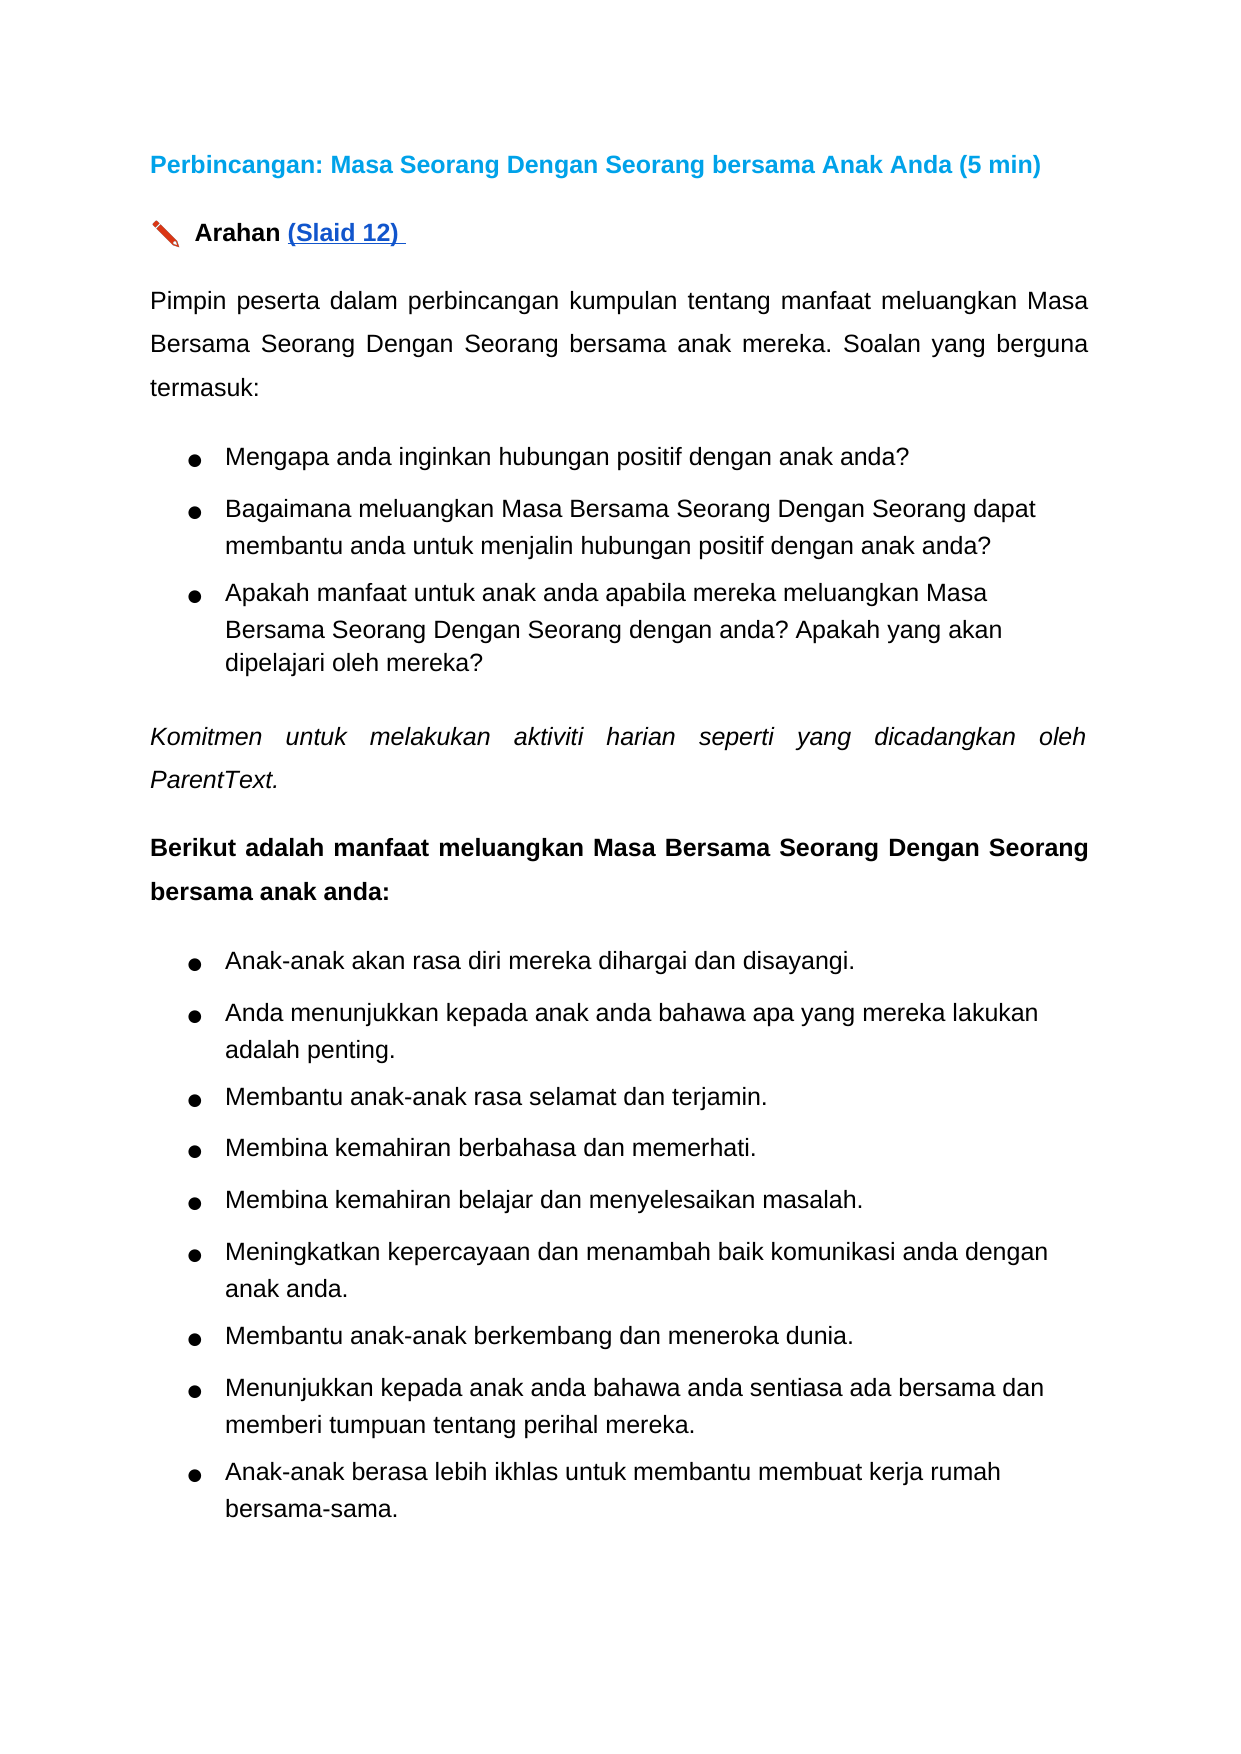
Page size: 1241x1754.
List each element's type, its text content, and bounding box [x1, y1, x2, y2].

text Perbincangan: Masa Seorang Dengan Seorang bersama Anak Anda (5 min) [150, 150, 1090, 179]
list Meningkatkan kepercayaan dan menambah baik komunikasi anda dengan anak anda. [187, 1236, 1090, 1303]
list Membantu anak-anak berkembang dan meneroka dunia. [187, 1319, 1090, 1354]
list Membina kemahiran belajar dan menyelesaikan masalah. [187, 1184, 1090, 1218]
picture [150, 218, 182, 250]
list Anak-anak berasa lebih ikhlas untuk membantu membuat kerja rumah bersama-sama. [187, 1455, 1090, 1522]
list Mengapa anda inginkan hubungan positif dengan anak anda? [187, 441, 1090, 475]
list Apakah manfaat untuk anak anda apabila mereka meluangkan Masa Bersama Seorang Dengan Seorang dengan anda? Apakah yang akan dipelajari oleh mereka? [187, 576, 1090, 677]
list Menunjukkan kepada anak anda bahawa anda sentiasa ada bersama dan memberi tumpuan tentang perihal mereka. [187, 1371, 1090, 1438]
text Pimpin peserta dalam perbincangan kumpulan tentang manfaat meluangkan Masa Bersama Seorang Dengan Seorang bersama anak mereka. Soalan yang berguna termasuk: [150, 286, 1090, 401]
list Anak-anak akan rasa diri mereka dihargai dan disayangi. [187, 944, 1090, 979]
list Membantu anak-anak rasa selamat dan terjamin. [187, 1080, 1090, 1114]
text Arahan (Slaid 12) [194, 218, 1090, 247]
text Komitmen untuk melakukan aktiviti harian seperti yang dicadangkan oleh ParentText. [150, 722, 1090, 794]
list Anda menunjukkan kepada anak anda bahawa apa yang mereka lakukan adalah penting. [187, 996, 1090, 1063]
text Berikut adalah manfaat meluangkan Masa Bersama Seorang Dengan Seorang bersama anak anda: [150, 833, 1090, 905]
list Bagaimana meluangkan Masa Bersama Seorang Dengan Seorang dapat membantu anda untuk menjalin hubungan positif dengan anak anda? [187, 492, 1090, 559]
list Membina kemahiran berbahasa dan memerhati. [187, 1132, 1090, 1166]
